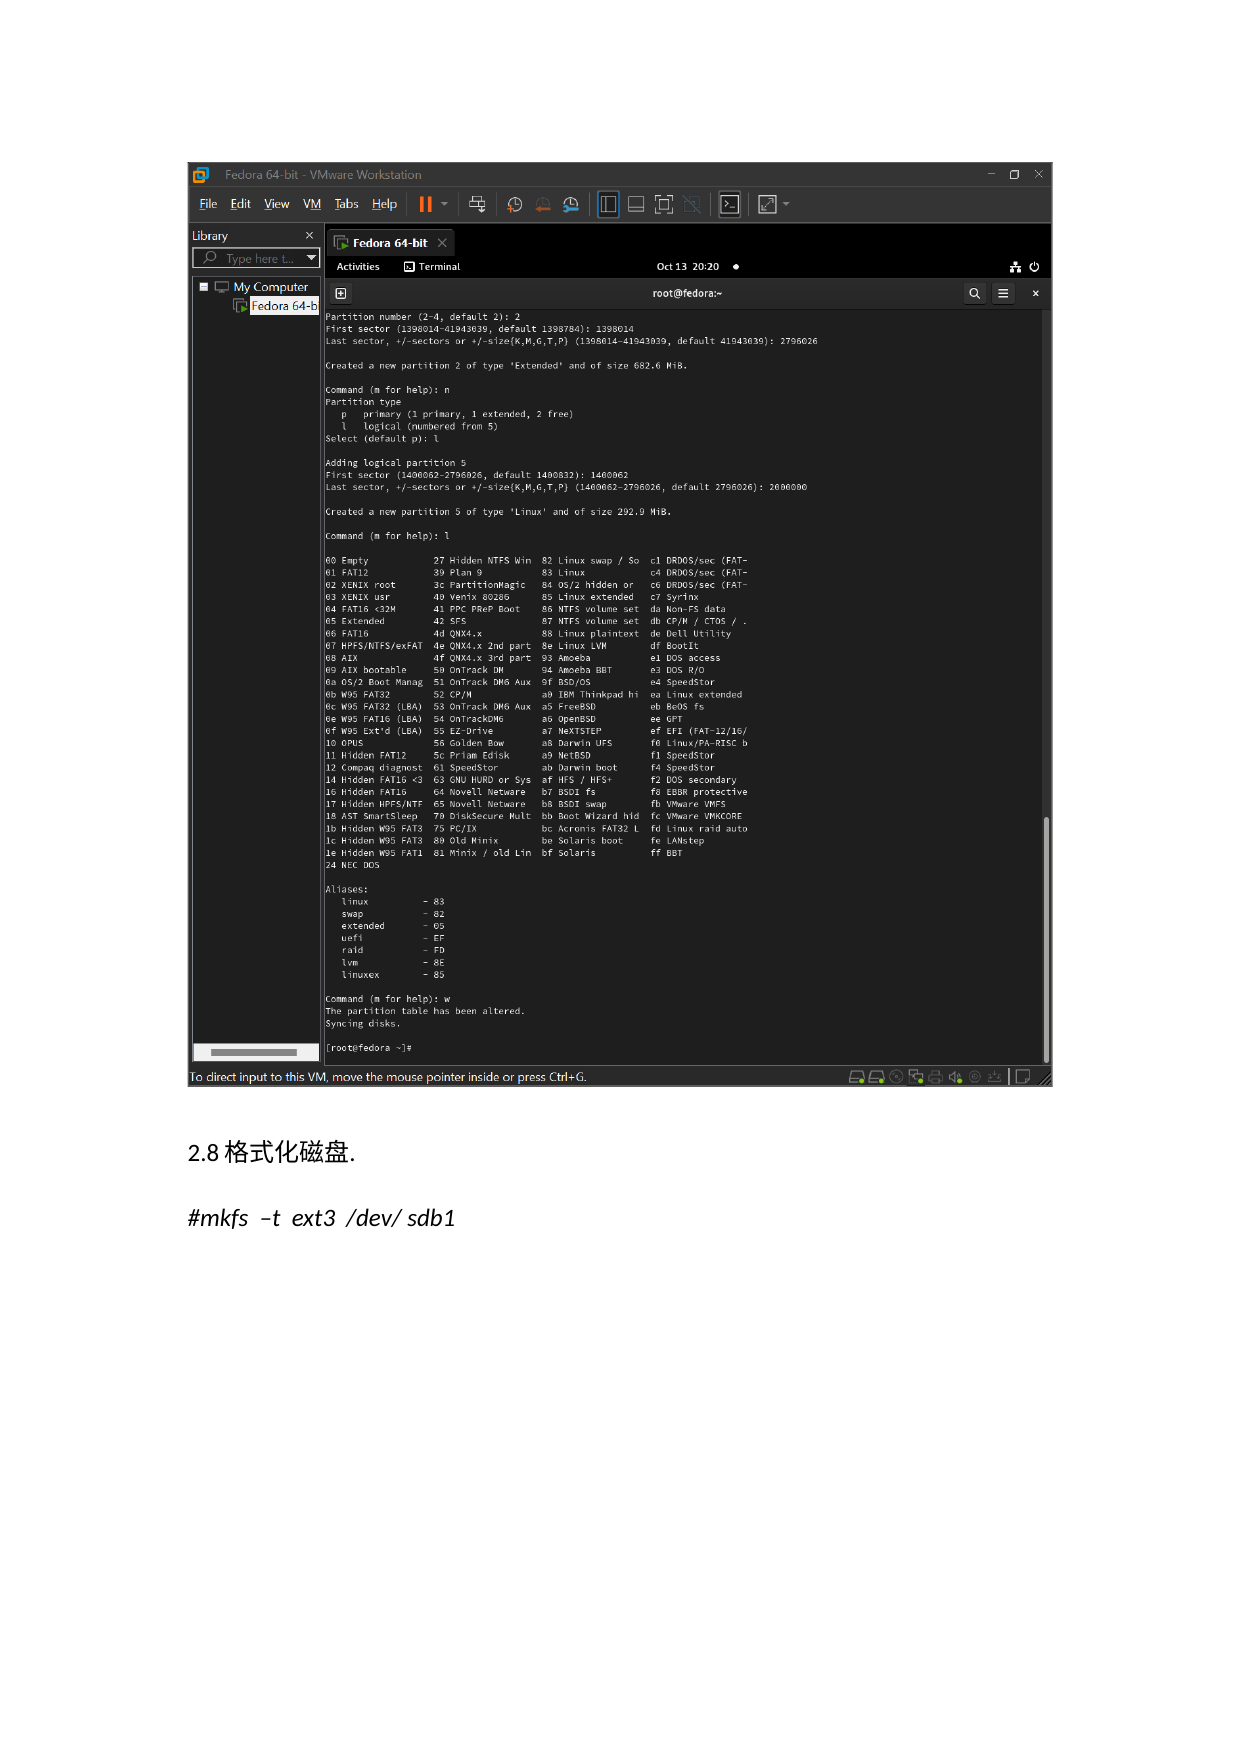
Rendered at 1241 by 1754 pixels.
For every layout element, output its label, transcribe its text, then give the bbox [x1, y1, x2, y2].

picture [187, 162, 1053, 1087]
text 2.8格式化磁盘. [187, 1118, 1053, 1183]
text #mkfs –t ext3 /dev/ sdb1 [187, 1201, 1053, 1233]
